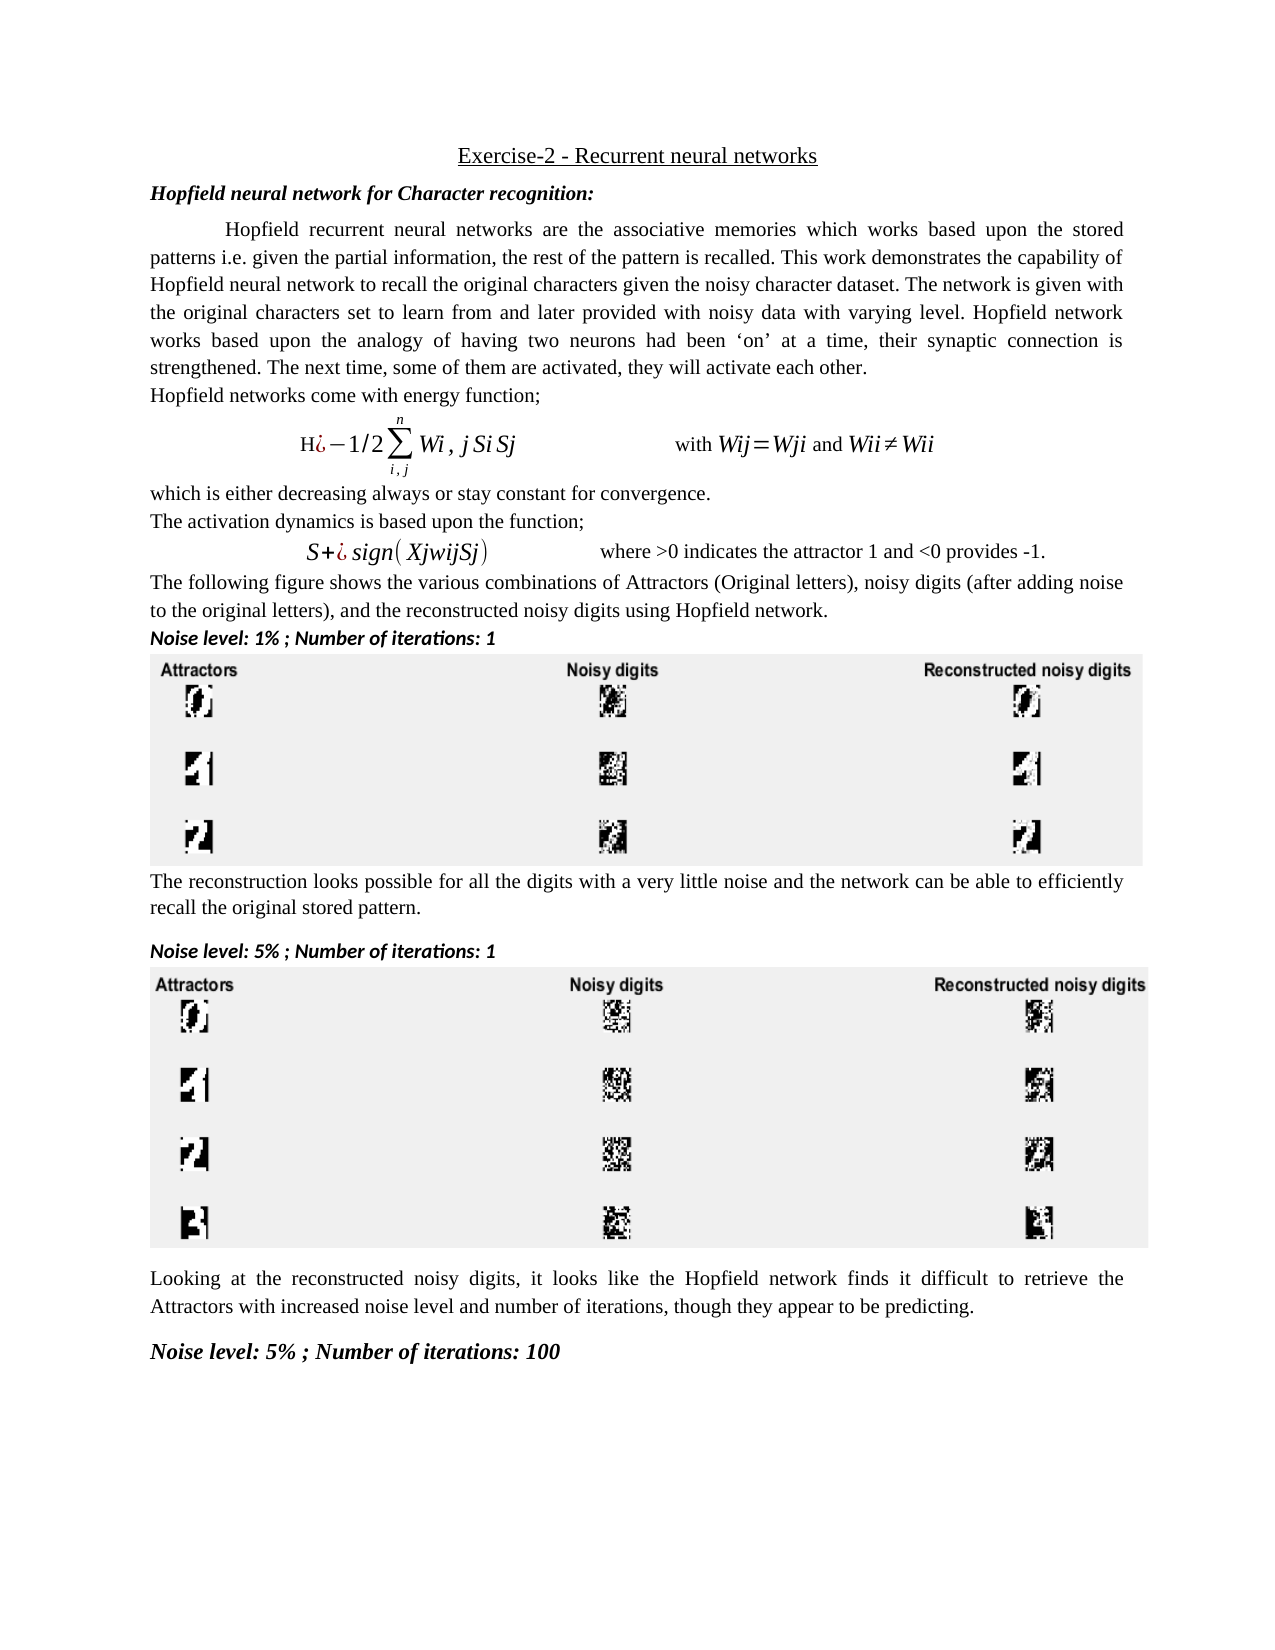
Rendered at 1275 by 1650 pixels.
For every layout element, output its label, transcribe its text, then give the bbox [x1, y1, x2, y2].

text The activation dynamics is based upon the function; [150, 509, 1125, 533]
text Hopfield networks come with energy function; [150, 383, 1125, 407]
text Hopfield neural network for Character recognition: [150, 181, 1125, 205]
picture [150, 654, 1143, 866]
text H with and [225, 410, 1125, 478]
text Exercise-2 - Recurrent neural networks [150, 142, 1125, 168]
text Hopfield recurrent neural networks are the associative memories which works based upon the stored patterns i.e. given the partial information, the rest of the pattern is recalled. This work demonstrates the capability of Hopfield neural network to recall the original characters given the noisy character dataset. The network is given with the original characters set to learn from and later provided with noisy data with varying level. Hopfield network works based upon the analogy of having two neurons had been ‘on’ at a time, their synaptic connection is strengthened. The next time, some of them are activated, they will activate each other. [150, 217, 1125, 379]
text which is either decreasing always or stay constant for convergence. [150, 481, 1125, 505]
text The reconstruction looks possible for all the digits with a very little noise and the network can be able to efficiently recall the original stored pattern. [150, 869, 1125, 919]
text The following figure shows the various combinations of Attractors (Original letters), noisy digits (after adding noise to the original letters), and the reconstructed noisy digits using Hopfield network. [150, 570, 1125, 622]
text where >0 indicates the attractor 1 and <0 provides -1. [225, 536, 1125, 566]
picture [150, 967, 1149, 1248]
text Noise level: 1% ; Number of iterations: 1 [150, 625, 1125, 651]
text Noise level: 5% ; Number of iterations: 1 [150, 938, 1125, 963]
text Noise level: 5% ; Number of iterations: 100 [150, 1338, 1125, 1364]
text Looking at the reconstructed noisy digits, it looks like the Hopfield network finds it difficult to retrieve the Attractors with increased noise level and number of iterations, though they appear to be predicting. [150, 1266, 1125, 1318]
